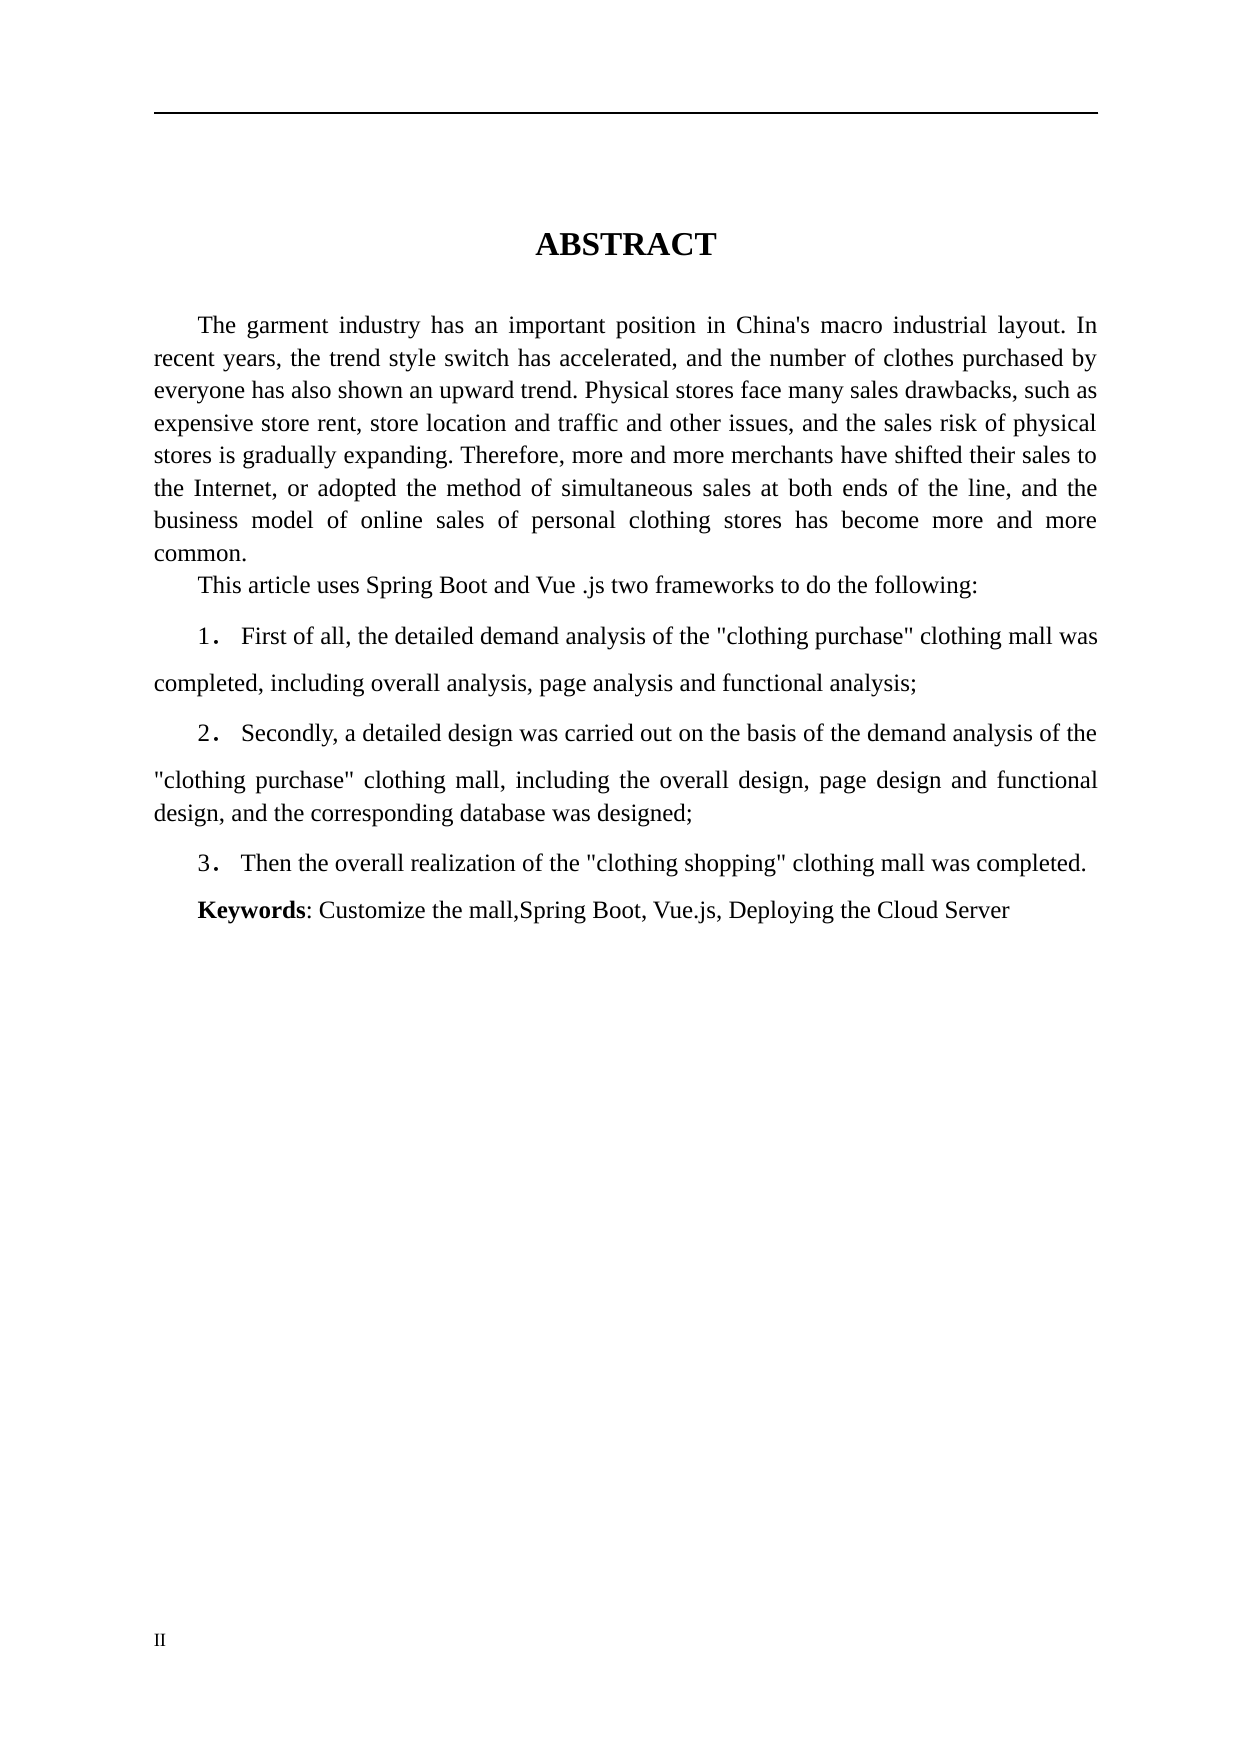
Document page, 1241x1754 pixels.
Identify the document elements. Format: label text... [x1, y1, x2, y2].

text 2． Secondly, a detailed design was carried out on the basis of the demand analysis of the "clothing purchase" clothing mall, including the overall design, page design and functional design, and the corresponding database was designed; [153, 698, 1098, 828]
text 3． Then the overall realization of the "clothing shopping" clothing mall was completed. [153, 828, 1098, 893]
text The garment industry has an important position in China's macro industrial layout. In recent years, the trend style switch has accelerated, and the number of clothes purchased by everyone has also shown an upward trend. Physical stores face many sales drawbacks, such as expensive store rent, store location and traffic and other issues, and the sales risk of physical stores is gradually expanding. Therefore, more and more merchants have shifted their sales to the Internet, or adopted the method of simultaneous sales at both ends of the line, and the business model of online sales of personal clothing stores has become more and more common. [153, 308, 1098, 568]
text Keywords: Customize the mall,Spring Boot, Vue.js, Deploying the Cloud Server [153, 893, 1098, 926]
text 1． First of all, the detailed demand analysis of the "clothing purchase" clothing mall was completed, including overall analysis, page analysis and functional analysis; [153, 601, 1098, 698]
text ABSTRACT [153, 211, 1098, 276]
text This article uses Spring Boot and Vue .js two frameworks to do the following: [153, 568, 1098, 601]
